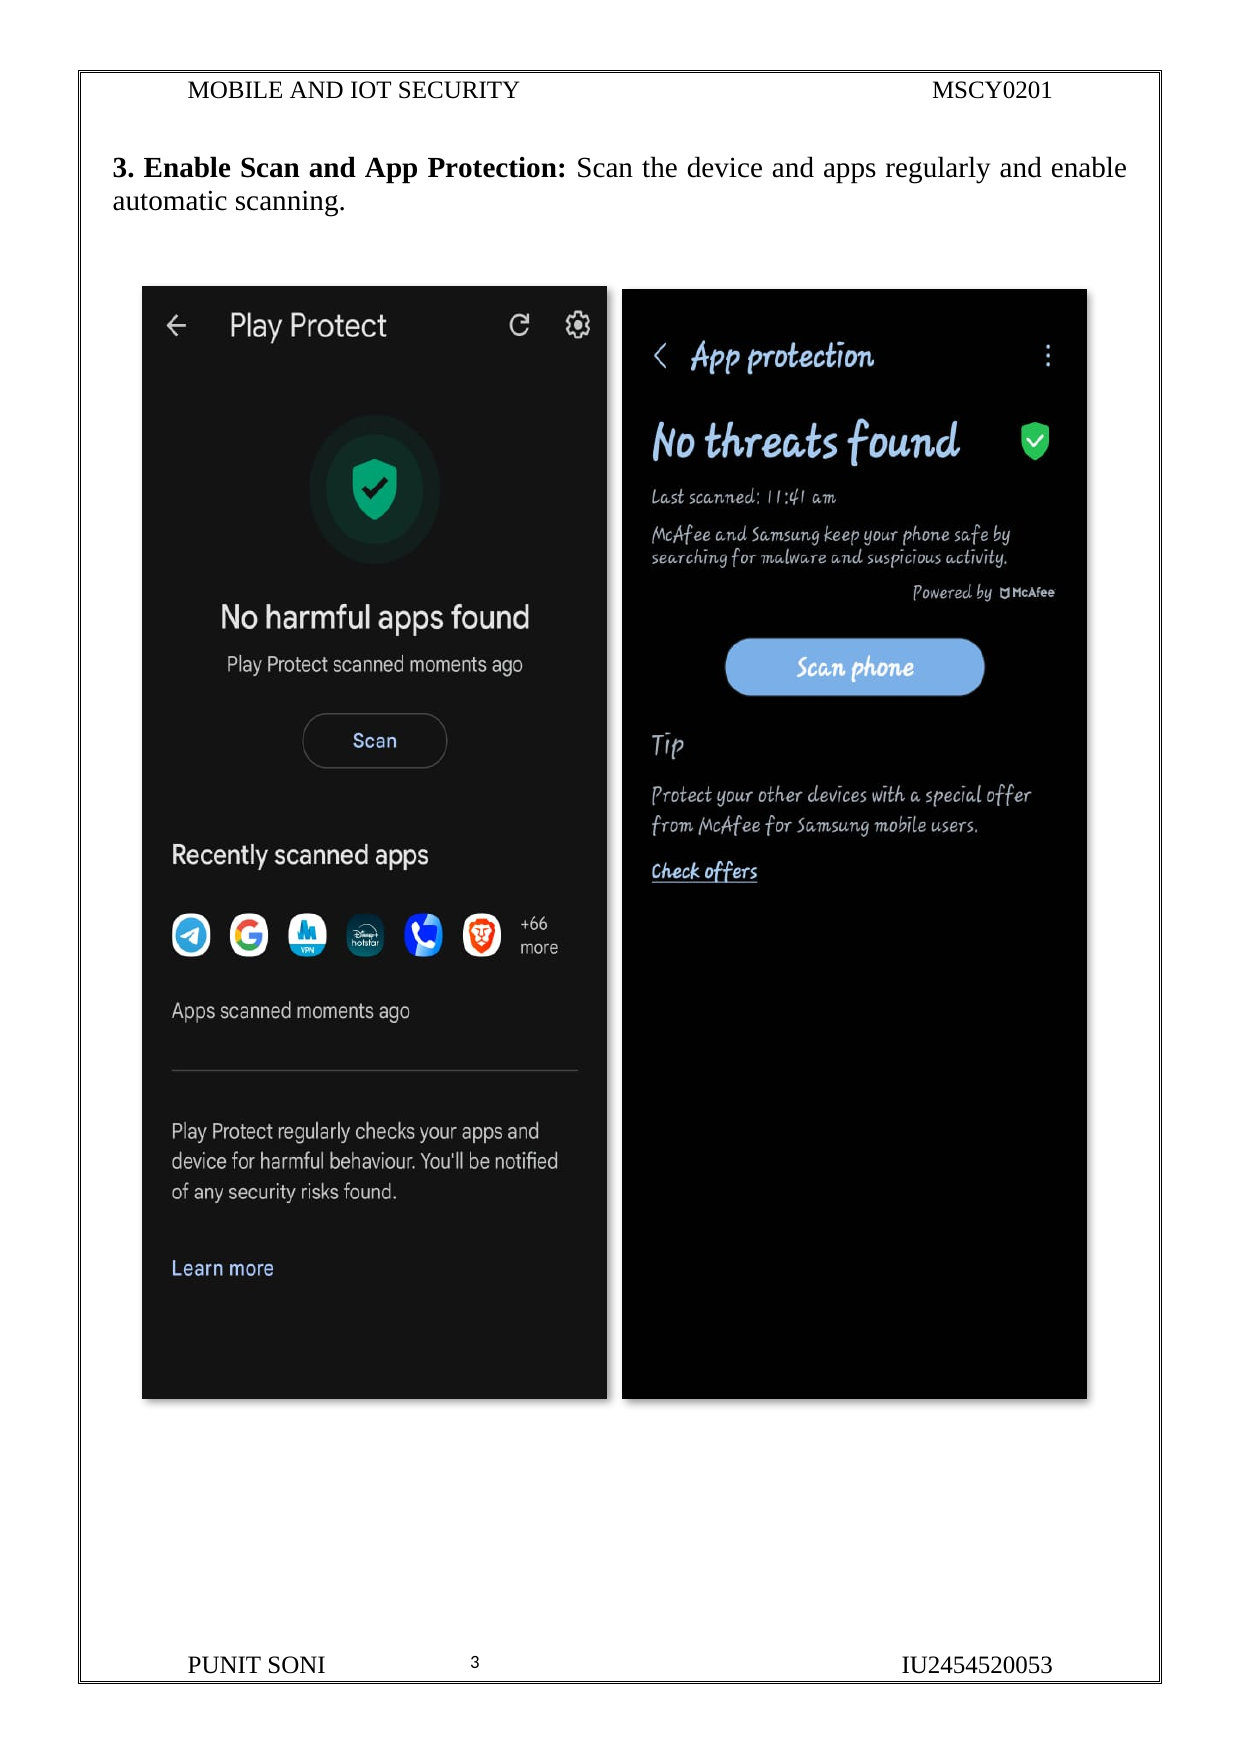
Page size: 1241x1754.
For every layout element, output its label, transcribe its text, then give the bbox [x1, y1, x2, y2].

picture [142, 286, 607, 1399]
picture [622, 289, 1087, 1399]
text 3. Enable Scan and App Protection: Scan the device and apps regularly and enable automatic scanning. [112, 150, 1128, 217]
